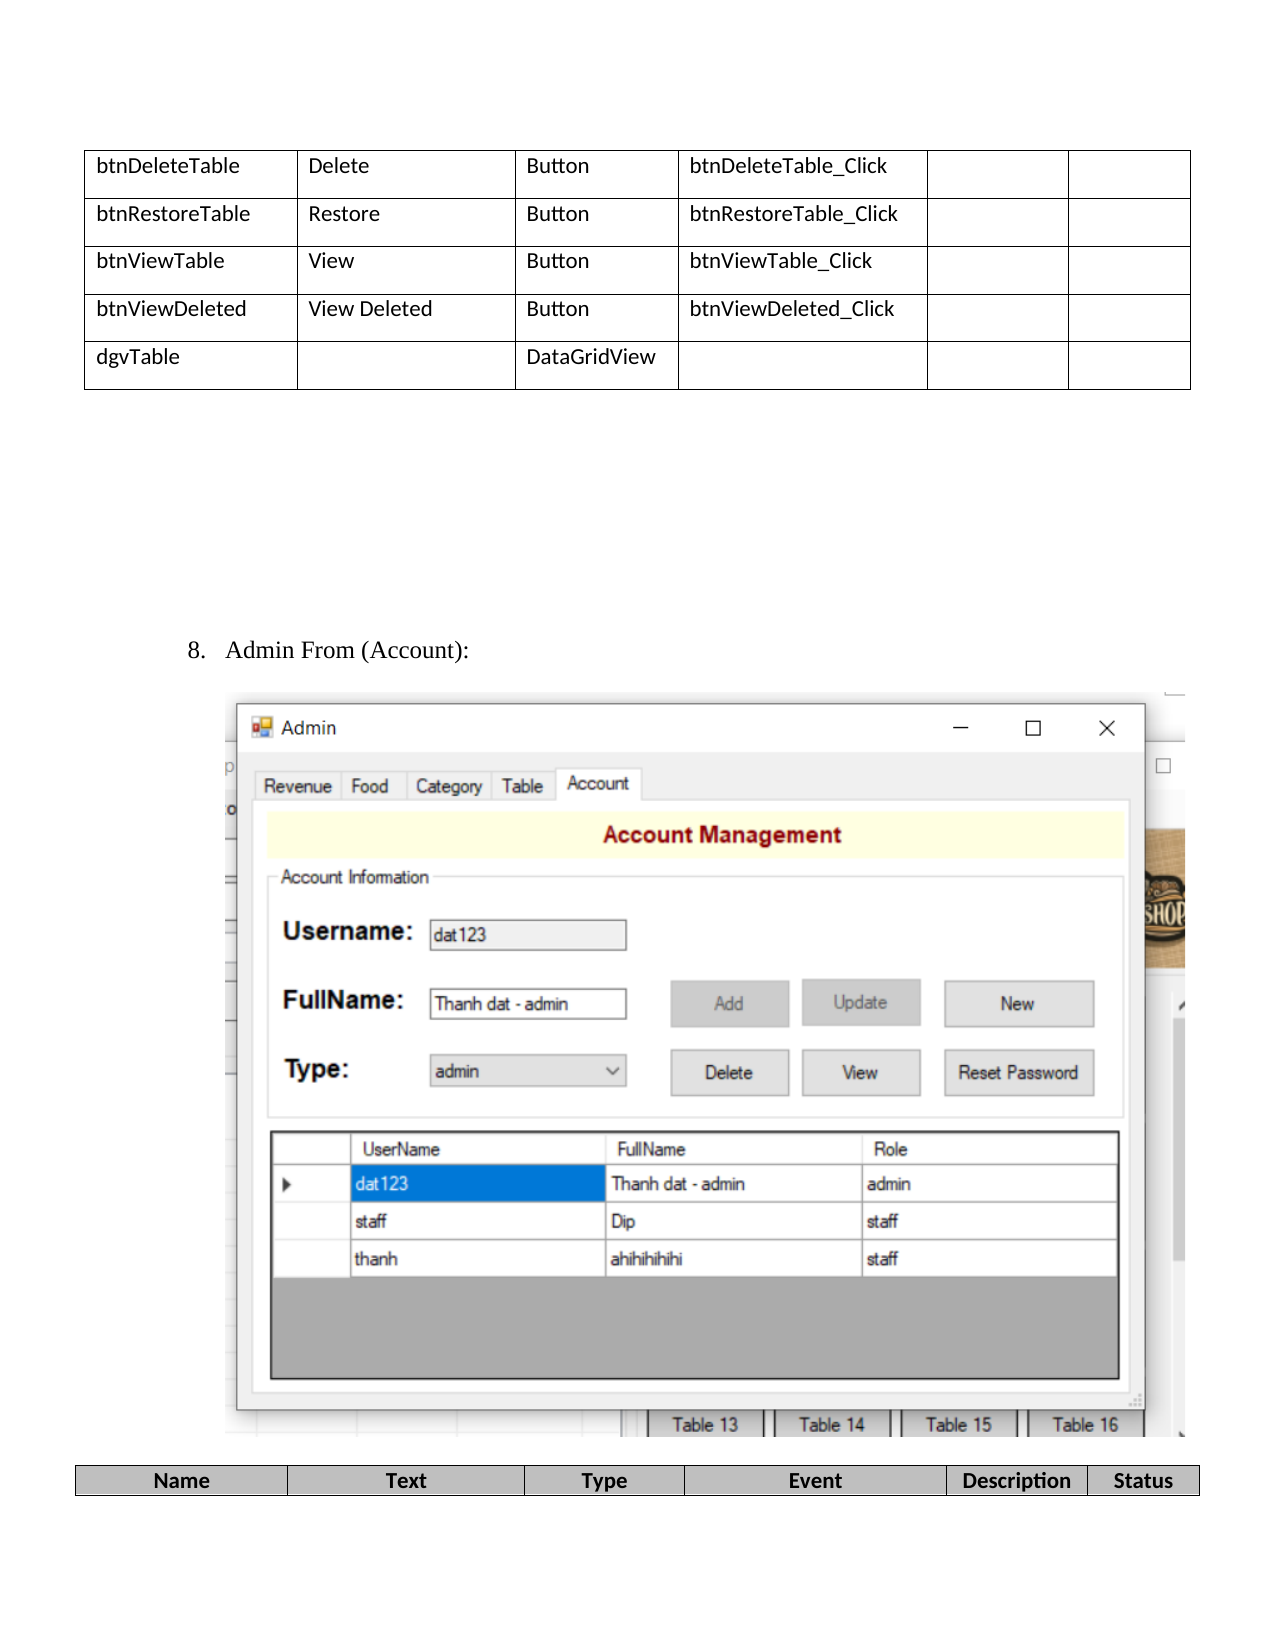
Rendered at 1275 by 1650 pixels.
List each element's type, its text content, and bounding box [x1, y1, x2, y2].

table_header Name [76, 1466, 287, 1494]
table_cell Button [516, 199, 678, 246]
table_cell btnDeleteTable_Click [679, 151, 927, 198]
table_cell DataGridView [516, 342, 678, 389]
table_header Event [685, 1466, 946, 1494]
table_header Status [1088, 1466, 1199, 1494]
table_cell btnViewDeleted_Click [679, 295, 927, 341]
table_cell [1069, 151, 1190, 198]
table_cell [928, 247, 1068, 293]
table_cell [298, 342, 515, 389]
table_cell Button [516, 247, 678, 293]
table_cell btnViewDeleted [85, 295, 297, 341]
table_cell [679, 342, 927, 389]
table_header Text [288, 1466, 524, 1494]
table_cell btnViewTable [85, 247, 297, 293]
table_header Type [525, 1466, 684, 1494]
table_cell [928, 342, 1068, 389]
table_cell [928, 295, 1068, 341]
table_cell View [298, 247, 515, 293]
table_cell [928, 151, 1068, 198]
table_cell btnDeleteTable [85, 151, 297, 198]
picture [225, 692, 1186, 1437]
table_cell Restore [298, 199, 515, 246]
table_header Description [947, 1466, 1087, 1494]
table_cell Button [516, 295, 678, 341]
table_cell [1069, 247, 1190, 293]
table_cell btnRestoreTable [85, 199, 297, 246]
table_cell View Deleted [298, 295, 515, 341]
table_cell dgvTable [85, 342, 297, 389]
table_cell btnRestoreTable_Click [679, 199, 927, 246]
table_cell Button [516, 151, 678, 198]
table_cell [1069, 295, 1190, 341]
table_cell [1069, 342, 1190, 389]
table_cell btnViewTable_Click [679, 247, 927, 293]
table_cell [1069, 199, 1190, 246]
table_cell Delete [298, 151, 515, 198]
table_cell [928, 199, 1068, 246]
